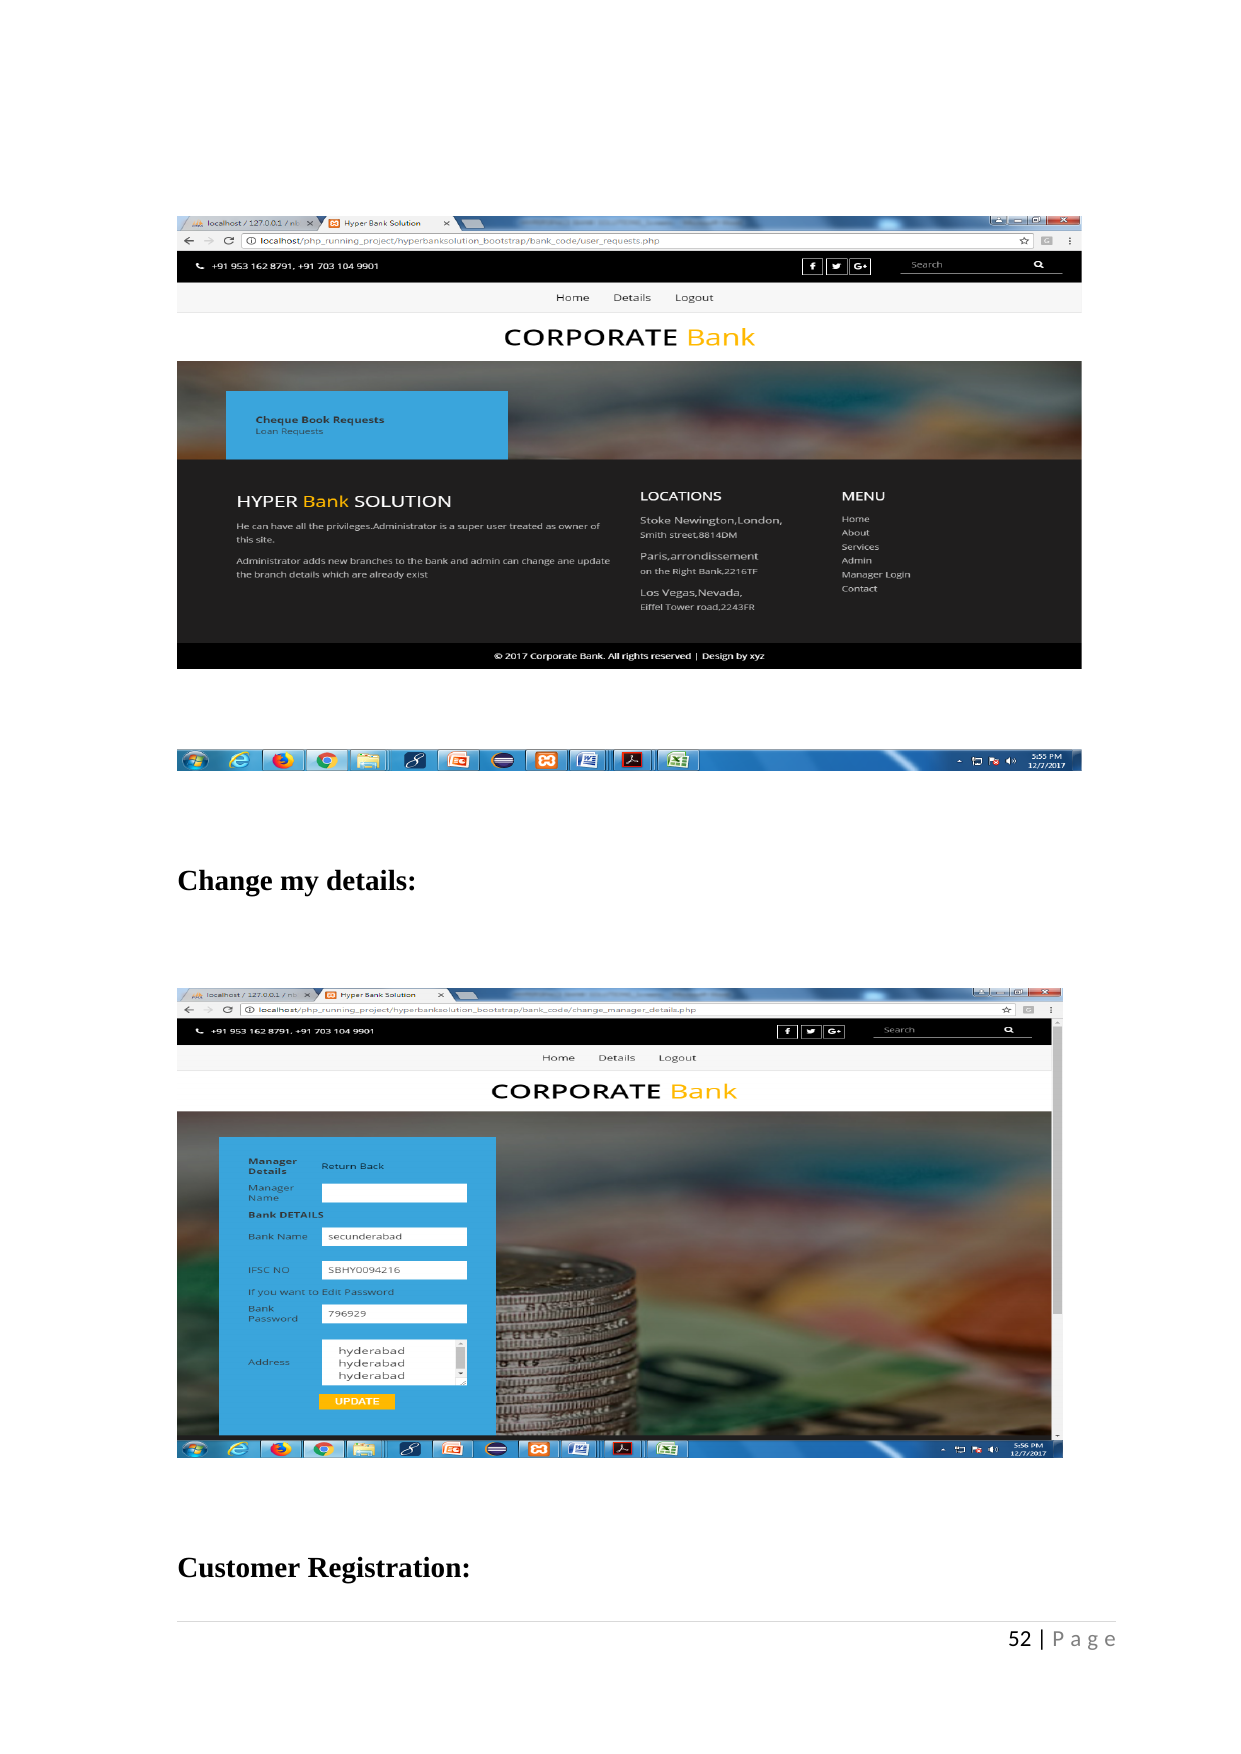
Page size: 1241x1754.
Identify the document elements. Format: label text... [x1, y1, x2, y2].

text Change my details: [177, 863, 1116, 897]
text Customer Registration: [177, 1550, 1116, 1583]
picture [177, 216, 1082, 771]
picture [177, 988, 1063, 1458]
